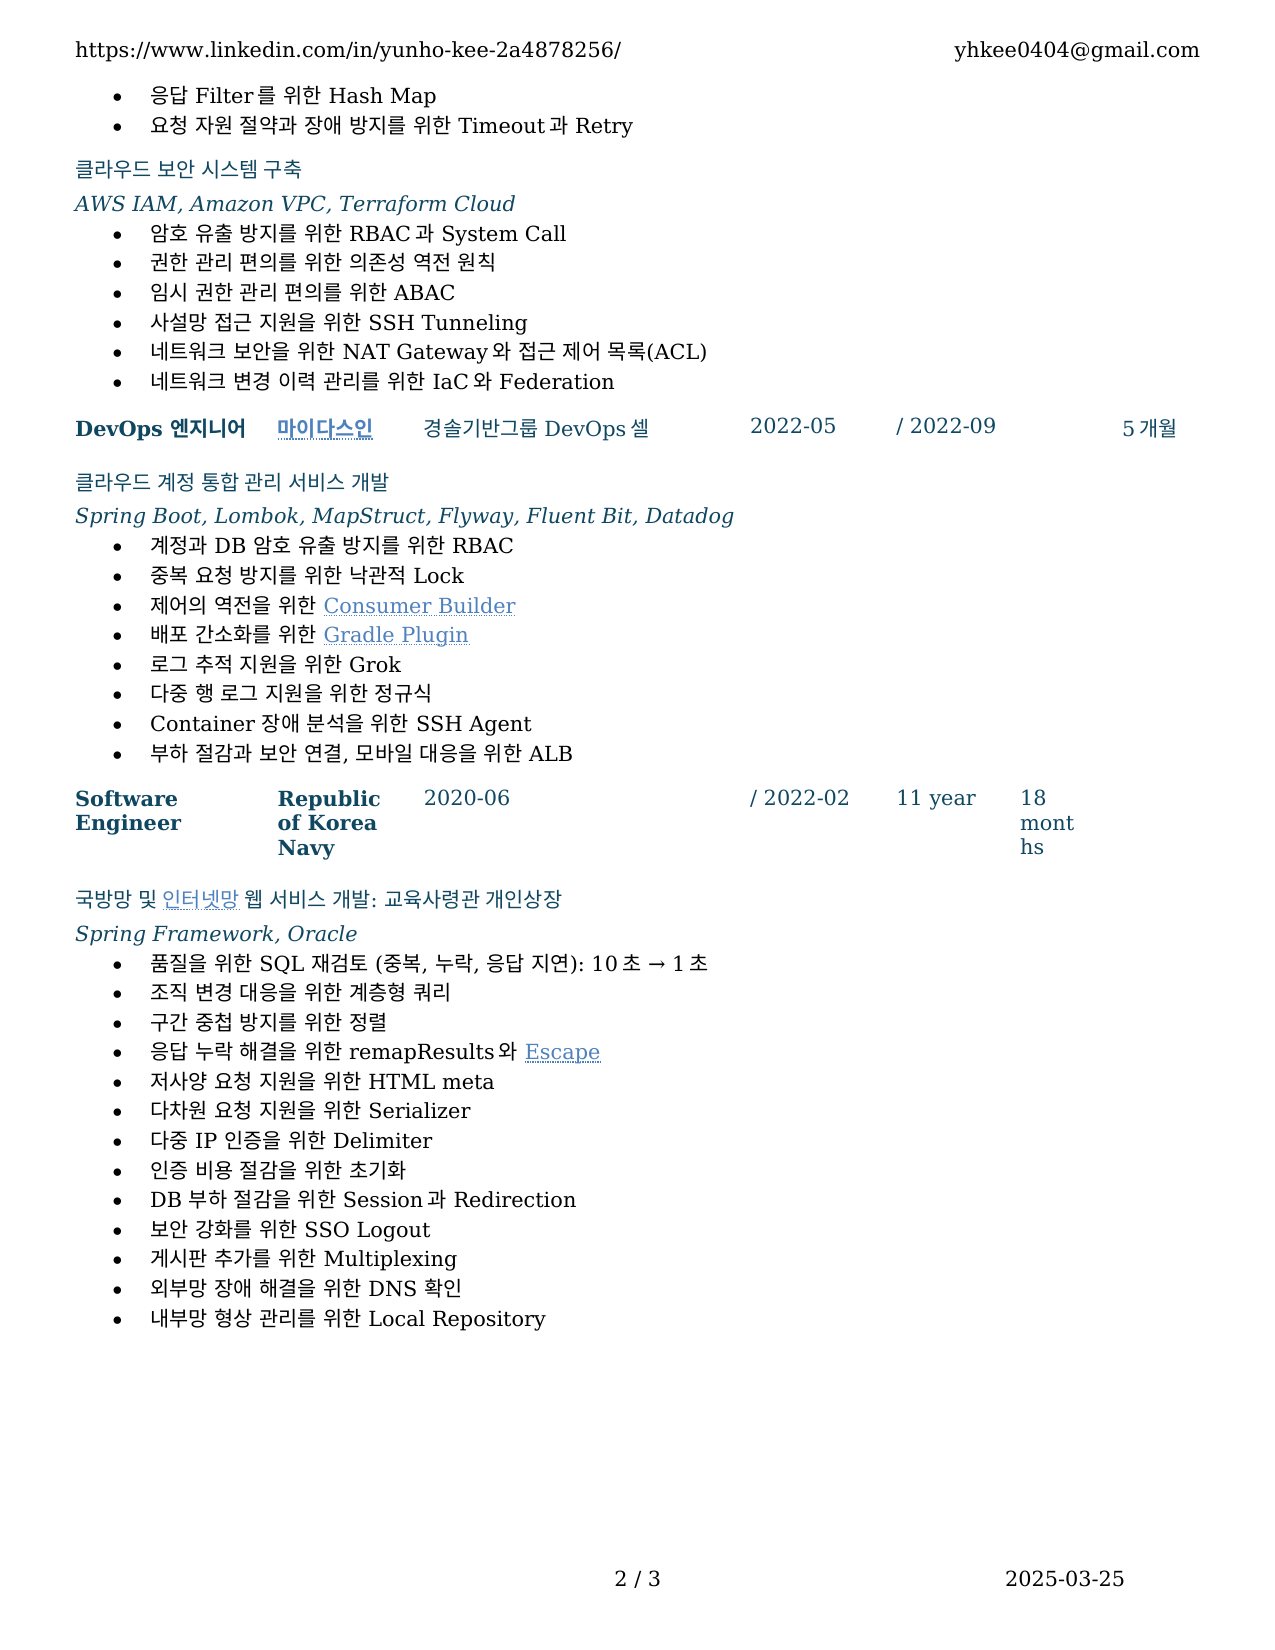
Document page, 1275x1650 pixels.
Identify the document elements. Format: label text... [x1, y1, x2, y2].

subtitle AWS IAM, Amazon VPC, Terraform Cloud [75, 192, 1200, 216]
list 조직 변경 대응을 위한 계층형 쿼리 [112, 979, 1200, 1005]
list 외부망 장애 해결을 위한 DNS 확인 [112, 1275, 1200, 1301]
list 암호 유출 방지를 위한 RBAC과 System Call [112, 220, 1200, 246]
table_header 5개월 [1009, 398, 1189, 451]
list 네트워크 보안을 위한 NAT Gateway와 접근 제어 목록(ACL) [112, 338, 1200, 364]
list 사설망 접근 지원을 위한 SSH Tunneling [112, 309, 1200, 335]
table_header DevOps 엔지니어 [64, 398, 266, 451]
list 응답 누락 해결을 위한 remapResults와 Escape [112, 1039, 1200, 1064]
subtitle 클라우드 보안 시스템 구축 [75, 155, 1200, 183]
list 내부망 형상 관리를 위한 Local Repository [112, 1305, 1200, 1331]
list 배포 간소화를 위한 Gradle Plugin [112, 622, 1200, 648]
subtitle Spring Framework, Oracle [75, 922, 1200, 946]
list Container 장애 분석을 위한 SSH Agent [112, 711, 1200, 736]
list 네트워크 변경 이력 관리를 위한 IaC와 Federation [112, 368, 1200, 394]
table_header / 2022-02 [739, 770, 885, 868]
subtitle 국방망 및 인터넷망 웹 서비스 개발: 교육사령관 개인상장 [75, 885, 1200, 913]
table_header / 2022-09 [885, 398, 1009, 451]
list 로그 추적 지원을 위한 Grok [112, 651, 1200, 677]
list 응답 Filter를 위한 Hash Map [112, 83, 1200, 109]
table_header 2020-06 [413, 770, 739, 868]
list 인증 비용 절감을 위한 초기화 [112, 1157, 1200, 1183]
list 게시판 추가를 위한 Multiplexing [112, 1246, 1200, 1272]
list 임시 권한 관리 편의를 위한 ABAC [112, 279, 1200, 305]
list 다차원 요청 지원을 위한 Serializer [112, 1098, 1200, 1124]
table_header Republic of Korea Navy [266, 770, 412, 868]
list 다중 IP 인증을 위한 Delimiter [112, 1127, 1200, 1153]
table_header 18 months [1009, 770, 1087, 868]
list 품질을 위한 SQL 재검토 (중복, 누락, 응답 지연): 10초 → 1초 [112, 950, 1200, 976]
list DB 부하 절감을 위한 Session과 Redirection [112, 1187, 1200, 1212]
list 다중 행 로그 지원을 위한 정규식 [112, 681, 1200, 707]
list 저사양 요청 지원을 위한 HTML meta [112, 1068, 1200, 1094]
list 부하 절감과 보안 연결, 모바일 대응을 위한 ALB [112, 740, 1200, 766]
table_header 2022-05 [739, 398, 885, 451]
list 보안 강화를 위한 SSO Logout [112, 1216, 1200, 1242]
table_header Software Engineer [64, 770, 266, 868]
list 제어의 역전을 위한 Consumer Builder [112, 592, 1200, 618]
list 구간 중첩 방지를 위한 정렬 [112, 1009, 1200, 1035]
list 권한 관리 편의를 위한 의존성 역전 원칙 [112, 250, 1200, 276]
table_header 11 year [885, 770, 1009, 868]
subtitle Spring Boot, Lombok, MapStruct, Flyway, Fluent Bit, Datadog [75, 504, 1200, 529]
table_header 경솔기반그룹 DevOps셀 [413, 398, 739, 451]
list 요청 자원 절약과 장애 방지를 위한 Timeout과 Retry [112, 112, 1200, 138]
subtitle 클라우드 계정 통합 관리 서비스 개발 [75, 468, 1200, 496]
list 계정과 DB 암호 유출 방지를 위한 RBAC [112, 533, 1200, 559]
table_header 마이다스인 [266, 398, 412, 451]
list 중복 요청 방지를 위한 낙관적 Lock [112, 563, 1200, 588]
